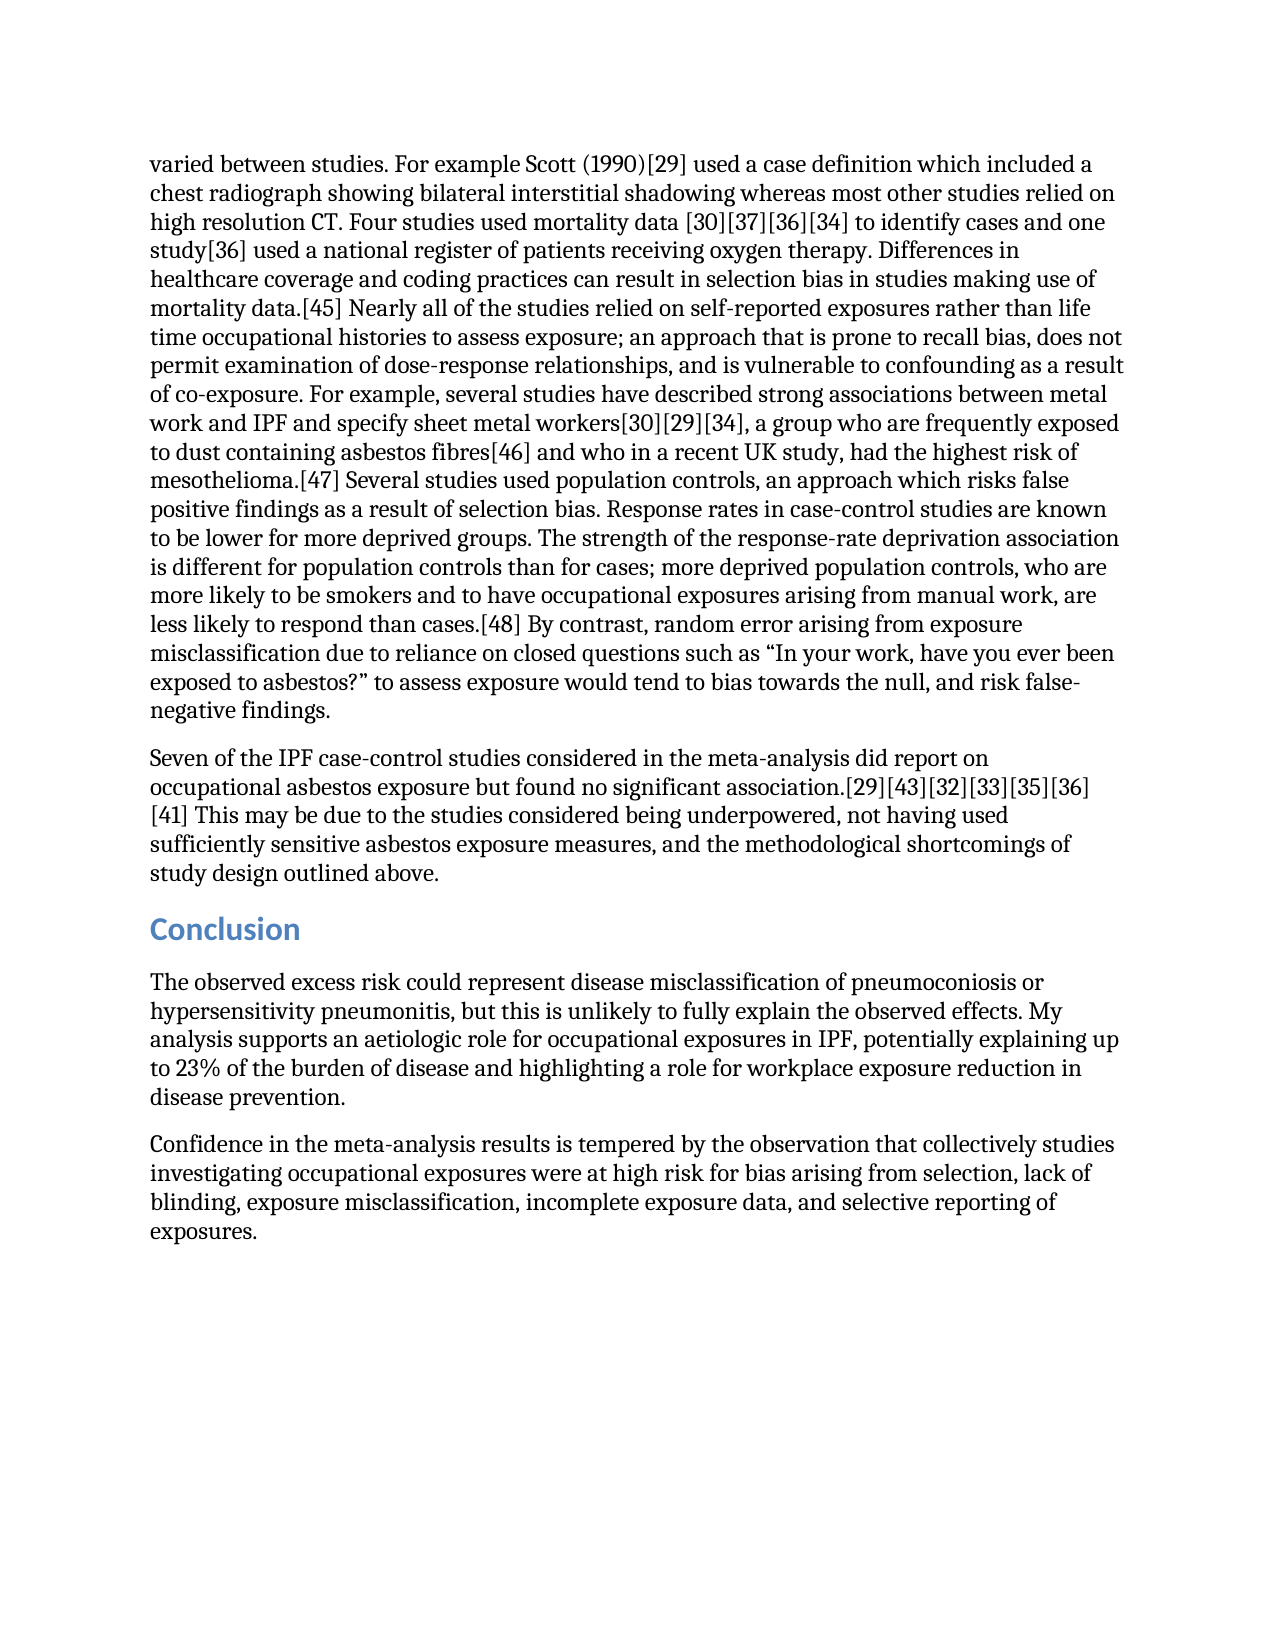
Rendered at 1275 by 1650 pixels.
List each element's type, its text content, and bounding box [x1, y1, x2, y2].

subtitle Conclusion [150, 908, 1125, 949]
text The observed excess risk could represent disease misclassification of pneumoconiosis or hypersensitivity pneumonitis, but this is unlikely to fully explain the observed effects. My analysis supports an aetiologic role for occupational exposures in IPF, potentially explaining up to 23% of the burden of disease and highlighting a role for workplace exposure reduction in disease prevention. [150, 968, 1125, 1112]
text Confidence in the meta-analysis results is tempered by the observation that collectively studies investigating occupational exposures were at high risk for bias arising from selection, lack of blinding, exposure misclassification, incomplete exposure data, and selective reporting of exposures. [150, 1130, 1125, 1245]
text Seven of the IPF case-control studies considered in the meta-analysis did report on occupational asbestos exposure but found no significant association.[29][43][32][33][35][36][41] This may be due to the studies considered being underpowered, not having used sufficiently sensitive asbestos exposure measures, and the methodological shortcomings of study design outlined above. [150, 744, 1125, 887]
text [150, 150, 1125, 725]
